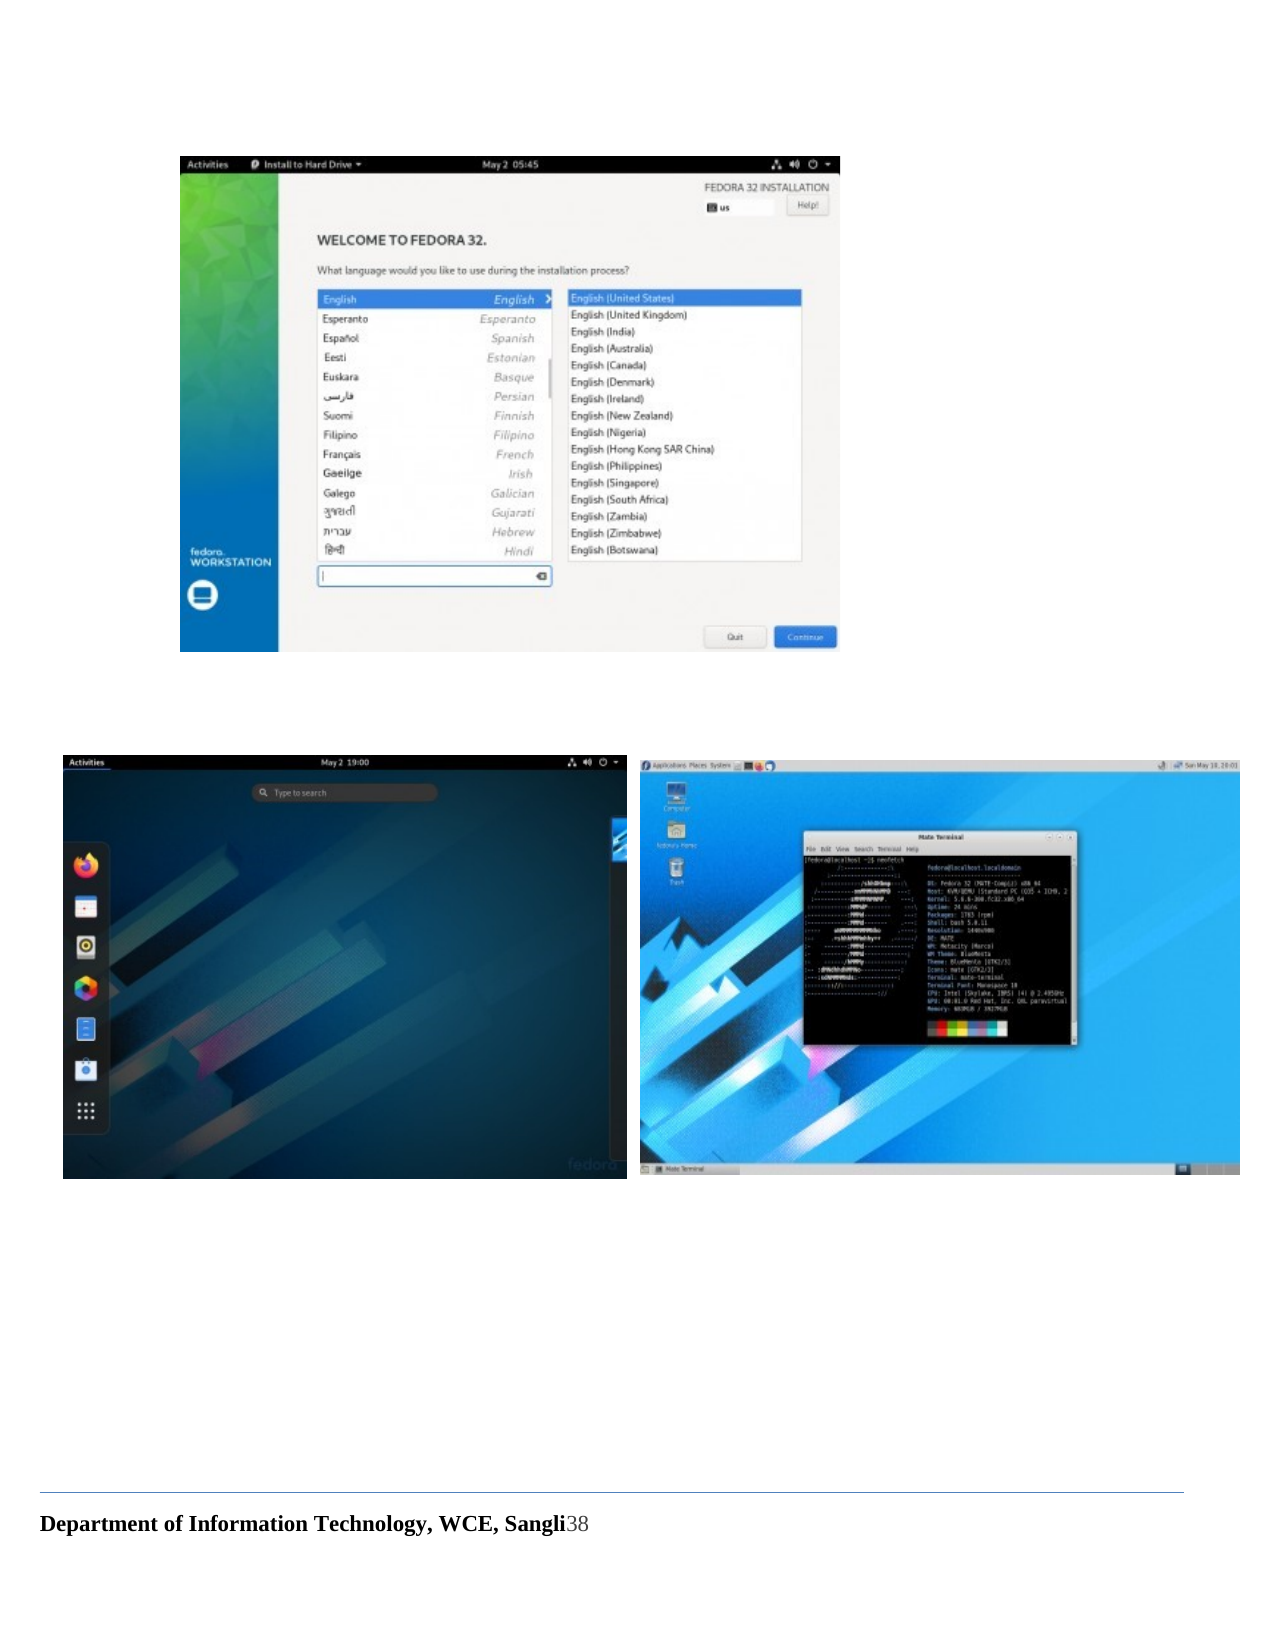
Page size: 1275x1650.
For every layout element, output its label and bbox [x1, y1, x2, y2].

picture [640, 760, 1240, 1175]
picture [180, 156, 841, 652]
picture [63, 755, 627, 1179]
